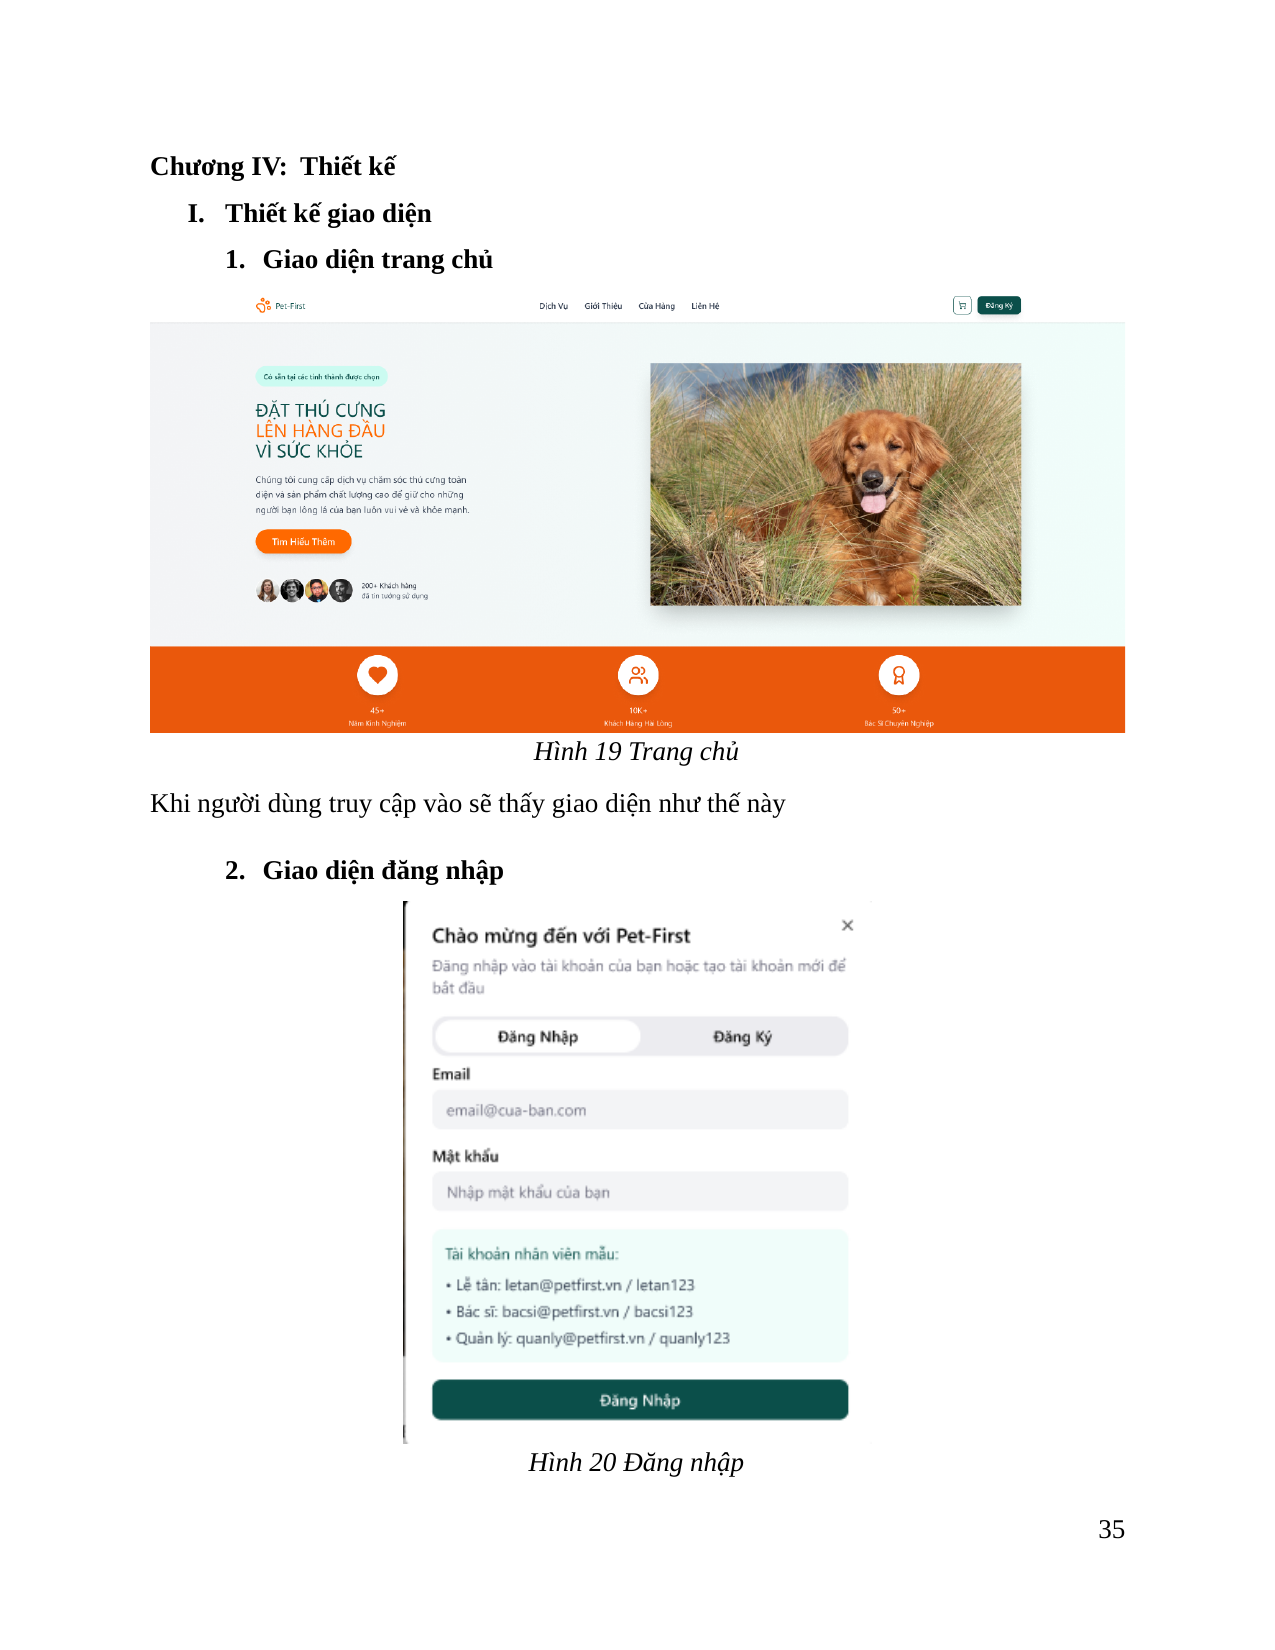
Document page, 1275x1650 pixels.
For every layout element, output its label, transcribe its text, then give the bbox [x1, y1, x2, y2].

text Khi người dùng truy cập vào sẽ thấy giao diện như thế này [150, 787, 1125, 818]
text Hình 19 Trang chủ [150, 735, 1125, 767]
text Hình 20 Đăng nhập [150, 1446, 1125, 1477]
text Giao diện trang chủ [225, 243, 1125, 274]
picture [150, 290, 1125, 733]
text Giao diện đăng nhập [225, 854, 1125, 886]
text Thiết kế [150, 150, 1125, 181]
text Thiết kế giao diện [187, 197, 1125, 228]
picture [403, 901, 872, 1444]
